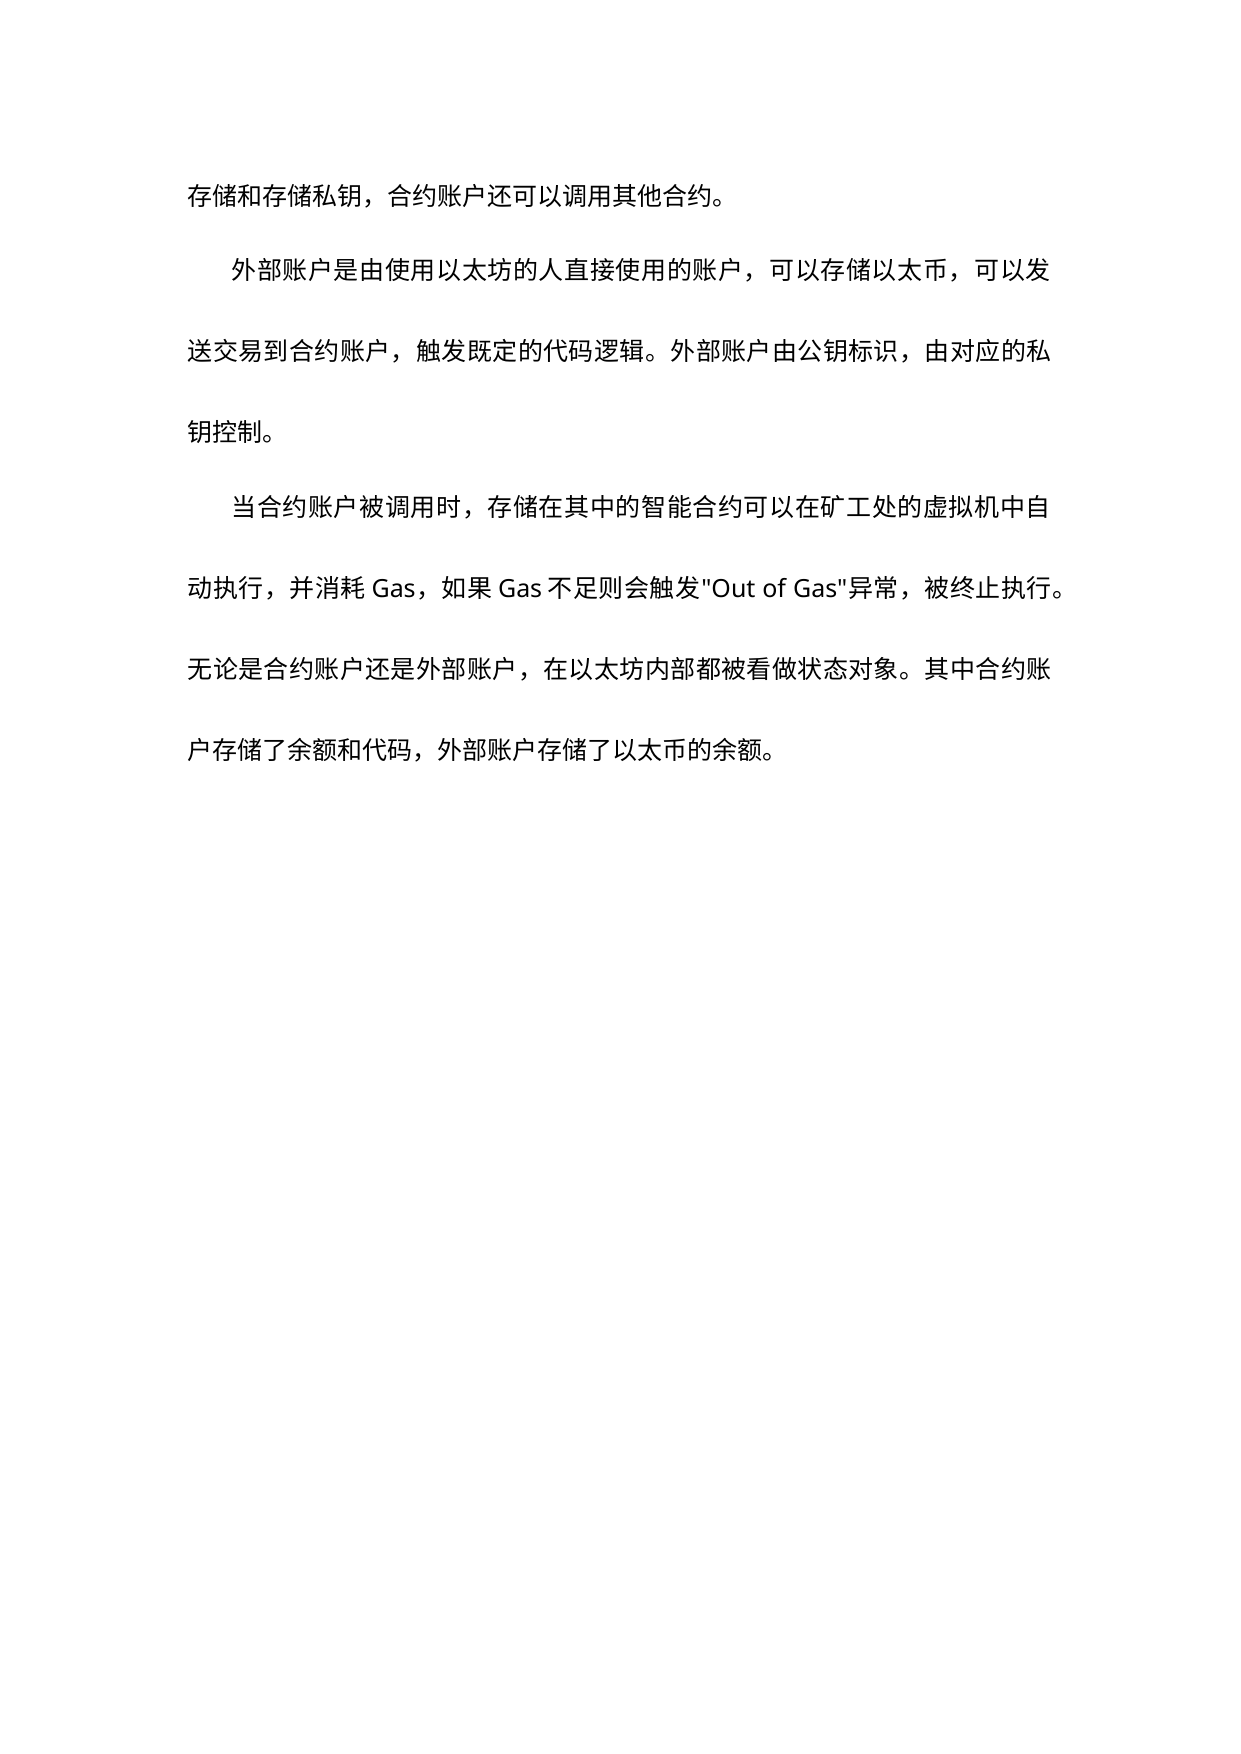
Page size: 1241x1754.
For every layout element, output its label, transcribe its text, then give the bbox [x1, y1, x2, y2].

text 当合约账户被调用时，存储在其中的智能合约可以在矿工处的虚拟机中自动执行，并消耗Gas，如果Gas不足则会触发"Out of Gas"异常，被终止执行。无论是合约账户还是外部账户，在以太坊内部都被看做状态对象。其中合约账户存储了余额和代码，外部账户存储了以太币的余额。 [187, 473, 1053, 781]
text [187, 162, 1053, 227]
text 外部账户是由使用以太坊的人直接使用的账户，可以存储以太币，可以发送交易到合约账户，触发既定的代码逻辑。外部账户由公钥标识，由对应的私钥控制。 [187, 236, 1053, 463]
